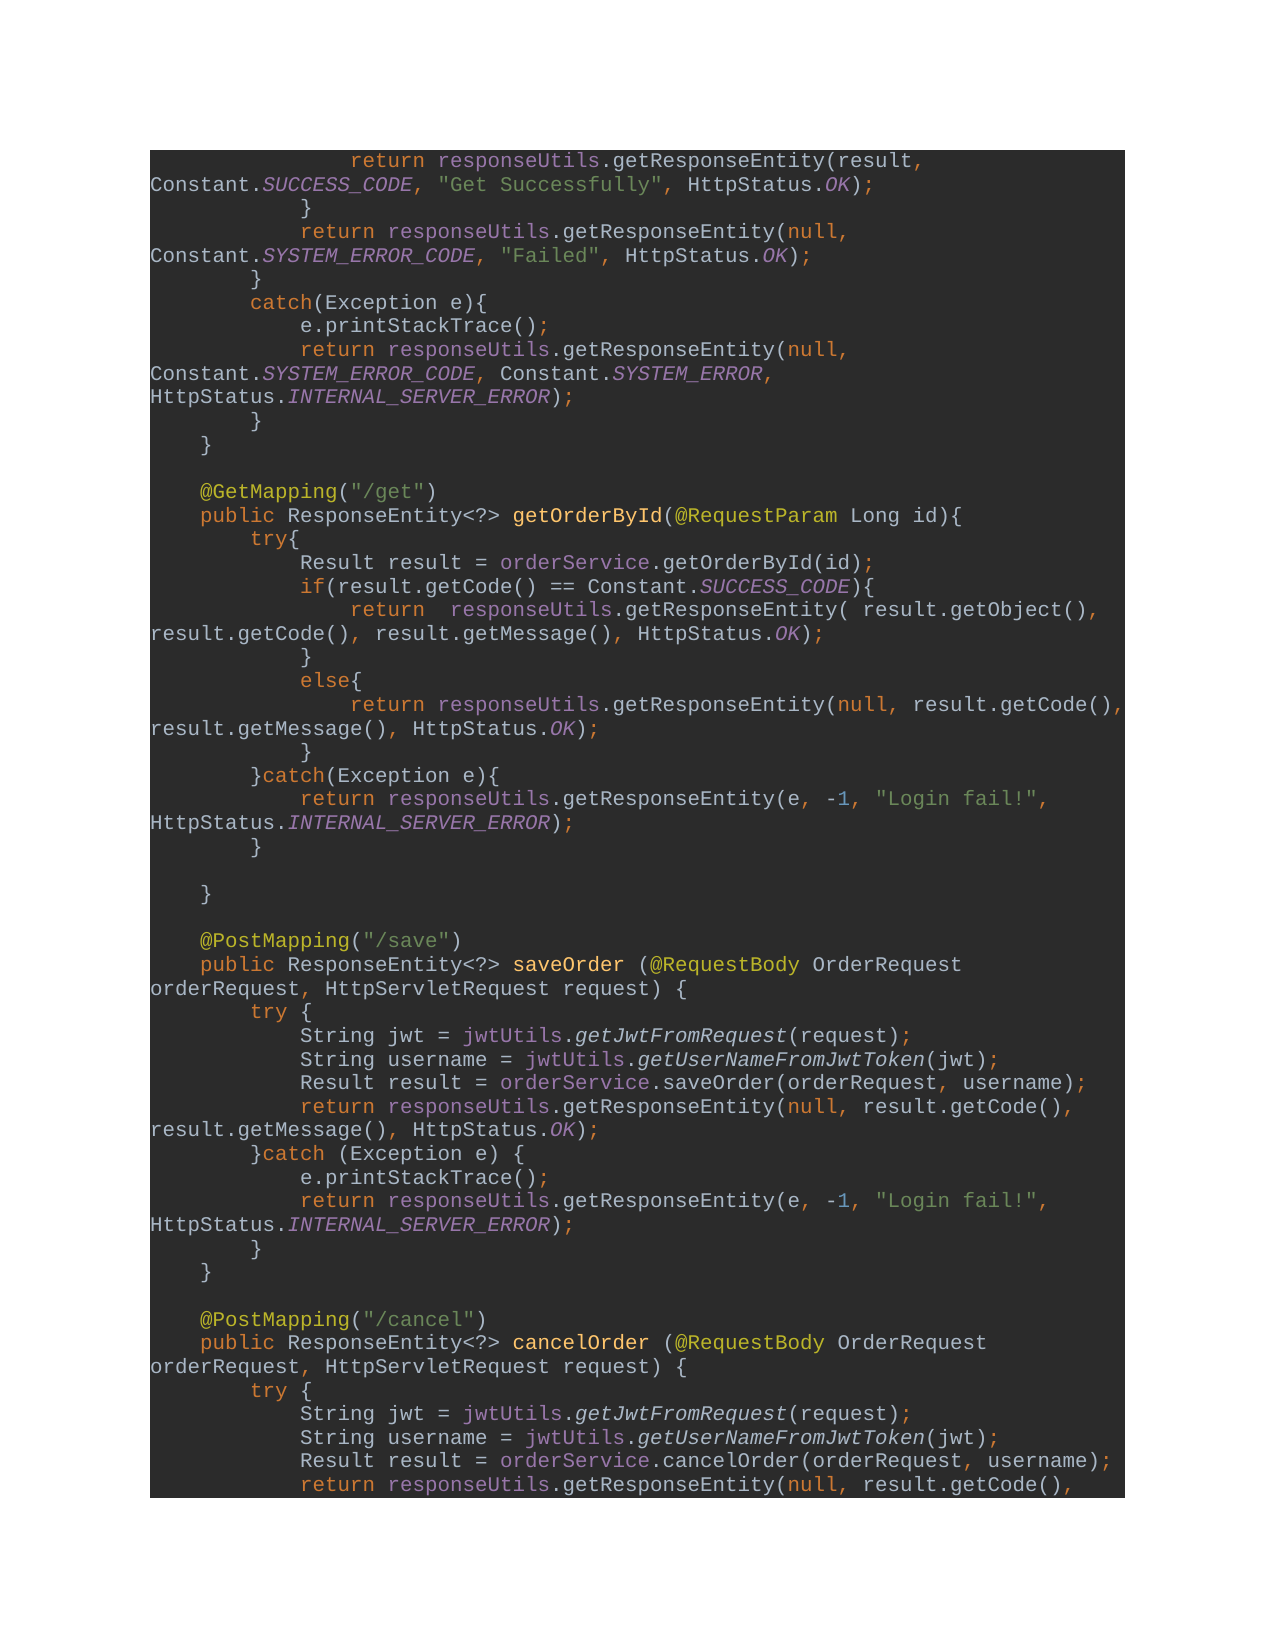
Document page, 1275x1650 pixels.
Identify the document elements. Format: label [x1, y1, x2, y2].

text [150, 150, 1125, 1498]
